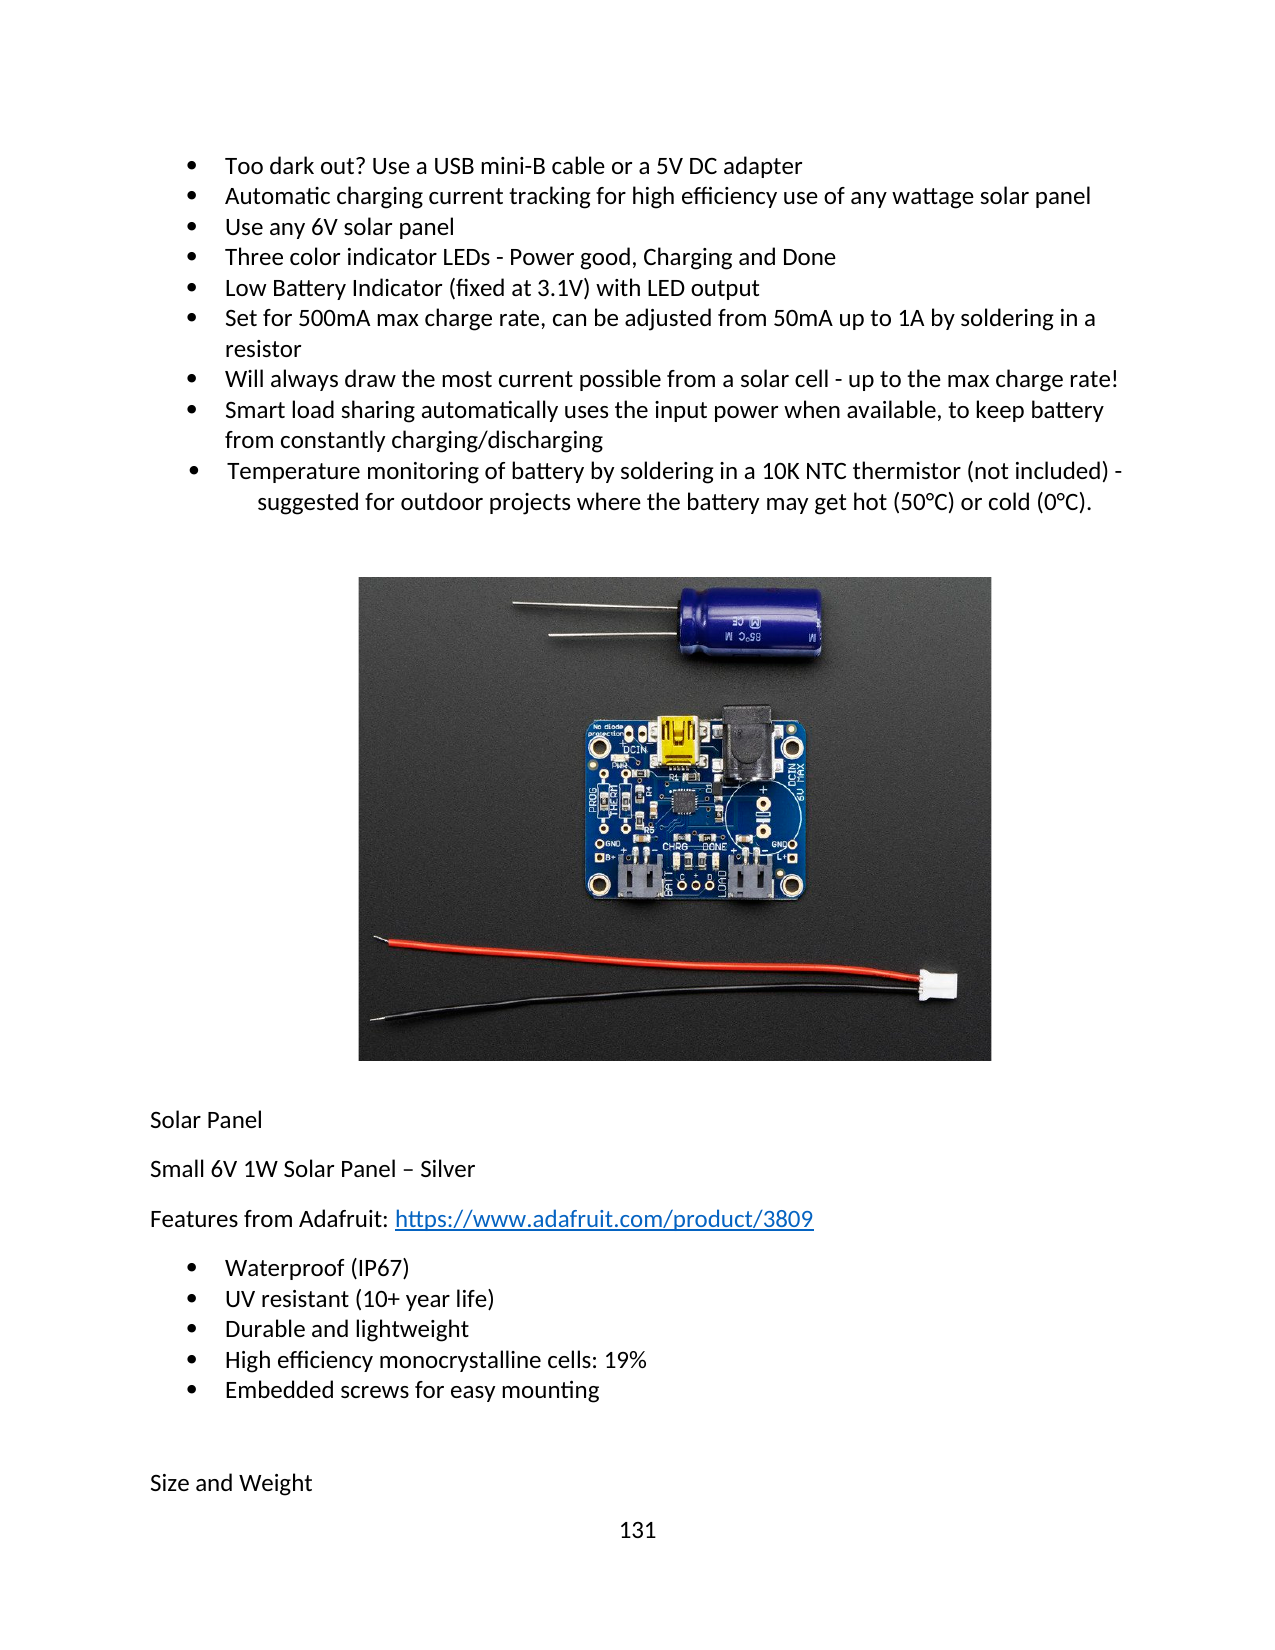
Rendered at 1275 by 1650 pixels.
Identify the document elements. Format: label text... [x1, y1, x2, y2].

text Small 6V 1W Solar Panel – Silver [150, 1153, 1125, 1184]
text Size and Weight [150, 1467, 1125, 1498]
list Temperature monitoring of battery by soldering in a 10K NTC thermistor (not included) - suggested for outdoor projects where the battery may get hot (50°C) or cold (0°C). [187, 455, 1125, 516]
list Durable and lightweight [187, 1313, 1125, 1344]
list Three color indicator LEDs - Power good, Charging and Done [187, 242, 1125, 272]
list UV resistant (10+ year life) [187, 1283, 1125, 1313]
list Embedded screws for easy mounting [187, 1374, 1125, 1405]
text Features from Adafruit: https://www.adafruit.com/product/3809 [150, 1203, 1125, 1233]
list High efficiency monocrystalline cells: 19% [187, 1344, 1125, 1374]
list Will always draw the most current possible from a solar cell - up to the max charge rate! [187, 364, 1125, 394]
list Automatic charging current tracking for high efficiency use of any wattage solar panel [187, 181, 1125, 211]
picture [358, 577, 992, 1061]
list Use any 6V solar panel [187, 211, 1125, 242]
list Smart load sharing automatically uses the input power when available, to keep battery from constantly charging/discharging [187, 394, 1125, 455]
list Set for 500mA max charge rate, can be adjusted from 50mA up to 1A by soldering in a resistor [187, 303, 1125, 364]
list Low Battery Indicator (fixed at 3.1V) with LED output [187, 272, 1125, 303]
list Too dark out? Use a USB mini-B cable or a 5V DC adapter [187, 150, 1125, 181]
text Solar Panel [150, 1104, 1125, 1134]
list Waterproof (IP67) [187, 1252, 1125, 1283]
